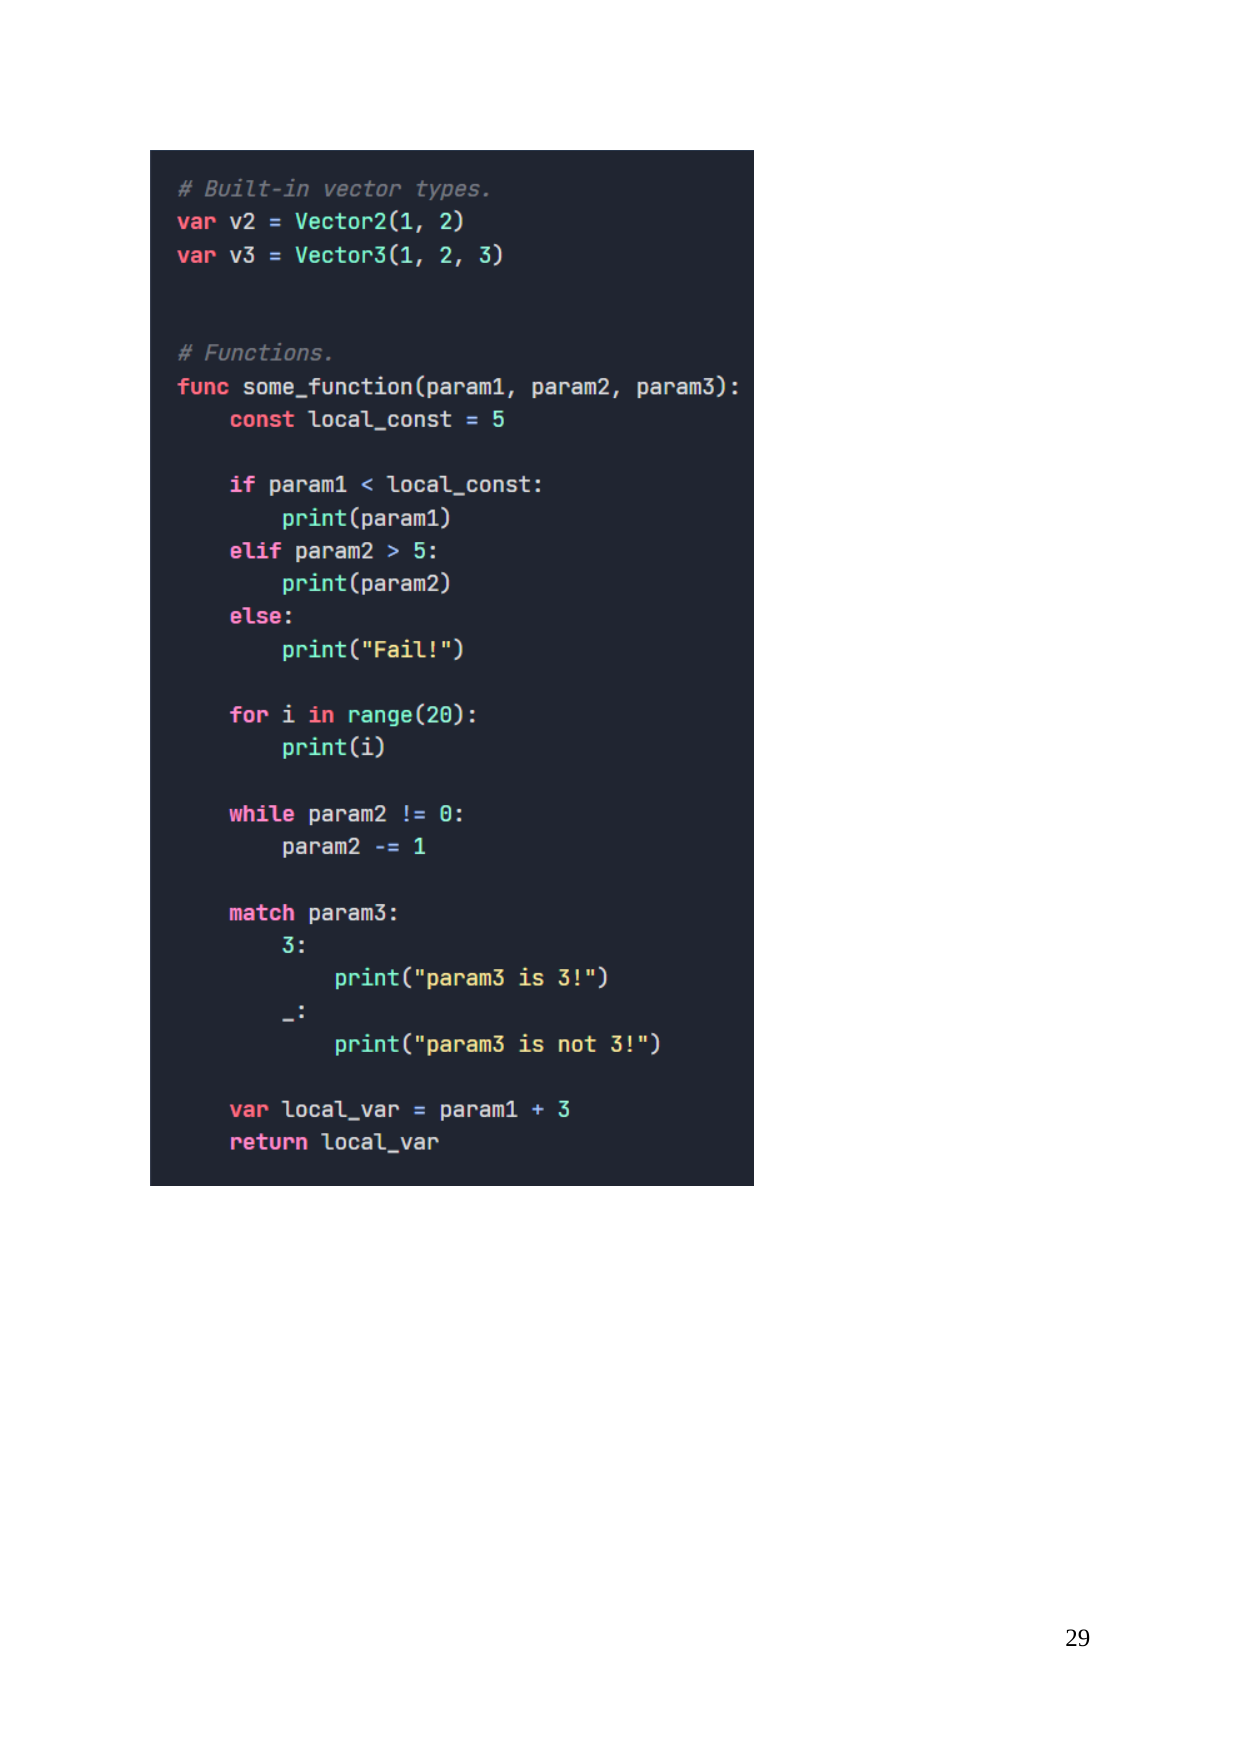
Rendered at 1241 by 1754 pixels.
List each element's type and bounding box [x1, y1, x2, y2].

picture [150, 150, 754, 1186]
